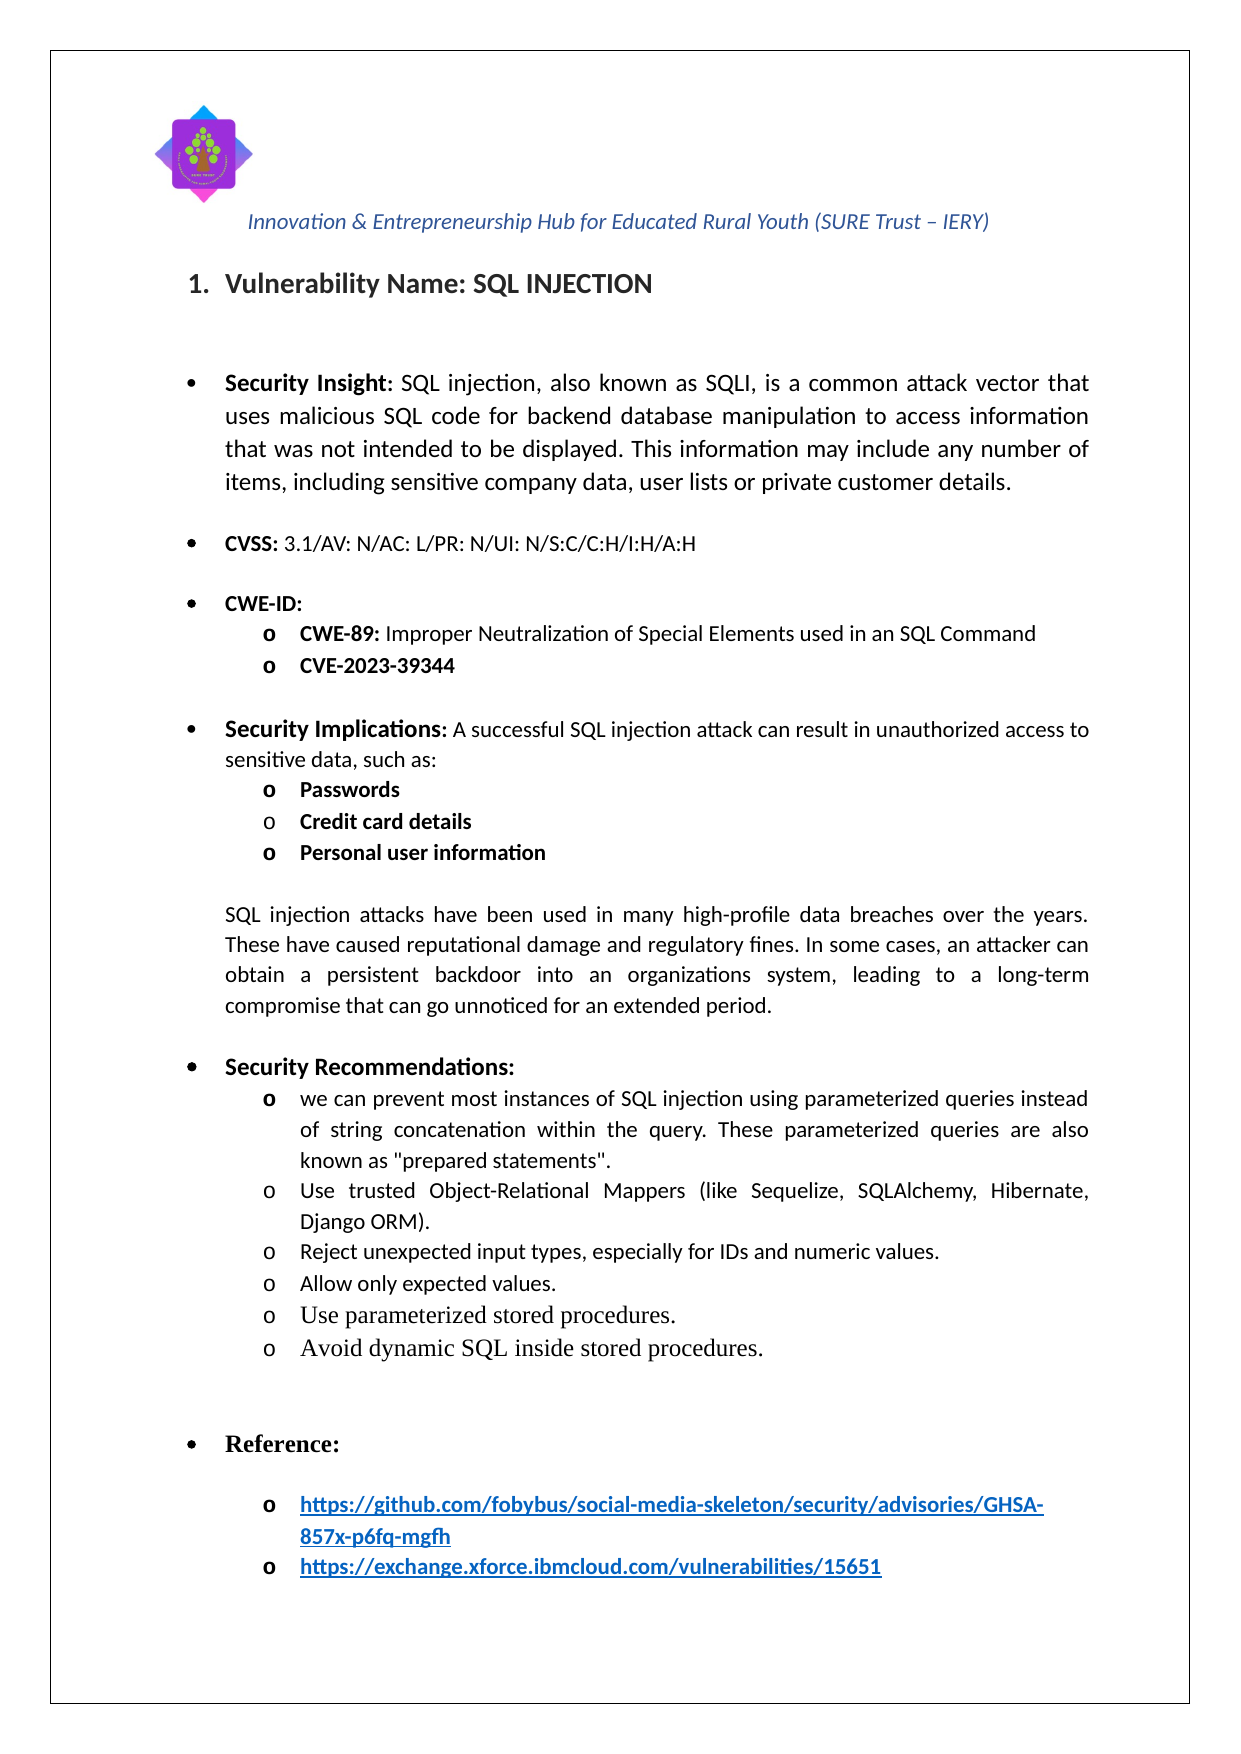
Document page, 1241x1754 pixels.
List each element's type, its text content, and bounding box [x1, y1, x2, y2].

list https://exchange.xforce.ibmcloud.com/vulnerabilities/15651 [262, 1552, 1090, 1581]
list Avoid dynamic SQL inside stored procedures. [262, 1333, 1090, 1363]
list CWE-89: Improper Neutralization of Special Elements used in an SQL Command [262, 619, 1090, 649]
list Credit card details [262, 807, 1090, 836]
list CWE-ID: [187, 589, 1090, 617]
list Reference: [187, 1429, 1090, 1458]
list Personal user information [262, 838, 1090, 868]
list Use trusted Object-Relational Mappers (like Sequelize, SQLAlchemy, Hibernate, Django ORM). [262, 1176, 1090, 1235]
list Reject unexpected input types, especially for IDs and numeric values. [262, 1237, 1090, 1267]
list Use parameterized stored procedures. [262, 1300, 1090, 1331]
list we can prevent most instances of SQL injection using parameterized queries instead of string concatenation within the query. These parameterized queries are also known as "prepared statements". [262, 1084, 1090, 1174]
list SQL injection attacks have been used in many high-profile data breaches over the years. These have caused reputational damage and regulatory fines. In some cases, an attacker can obtain a persistent backdoor into an organizations system, leading to a long-term compromise that can go unnoticed for an extended period. [225, 900, 1090, 1019]
list Vulnerability Name: SQL INJECTION [187, 265, 1090, 301]
list Passwords [262, 776, 1090, 805]
list Allow only expected values. [262, 1269, 1090, 1298]
list CVSS: 3.1/AV: N/AC: L/PR: N/UI: N/S:C/C:H/I:H/A:H [187, 529, 1090, 557]
picture [150, 101, 255, 207]
list https://github.com/fobybus/social-media-skeleton/security/advisories/GHSA-857x-p6fq-mgfh [262, 1490, 1090, 1550]
list CVE-2023-39344 [262, 651, 1090, 680]
list Security Recommendations: [187, 1051, 1090, 1082]
list Security Implications: A successful SQL injection attack can result in unauthorized access to sensitive data, such as: [187, 713, 1090, 773]
list Security Insight: SQL injection, also known as SQLI, is a common attack vector that uses malicious SQL code for backend database manipulation to access information that was not intended to be displayed. This information may include any number of items, including sensitive company data, user lists or private customer details. [187, 367, 1090, 496]
